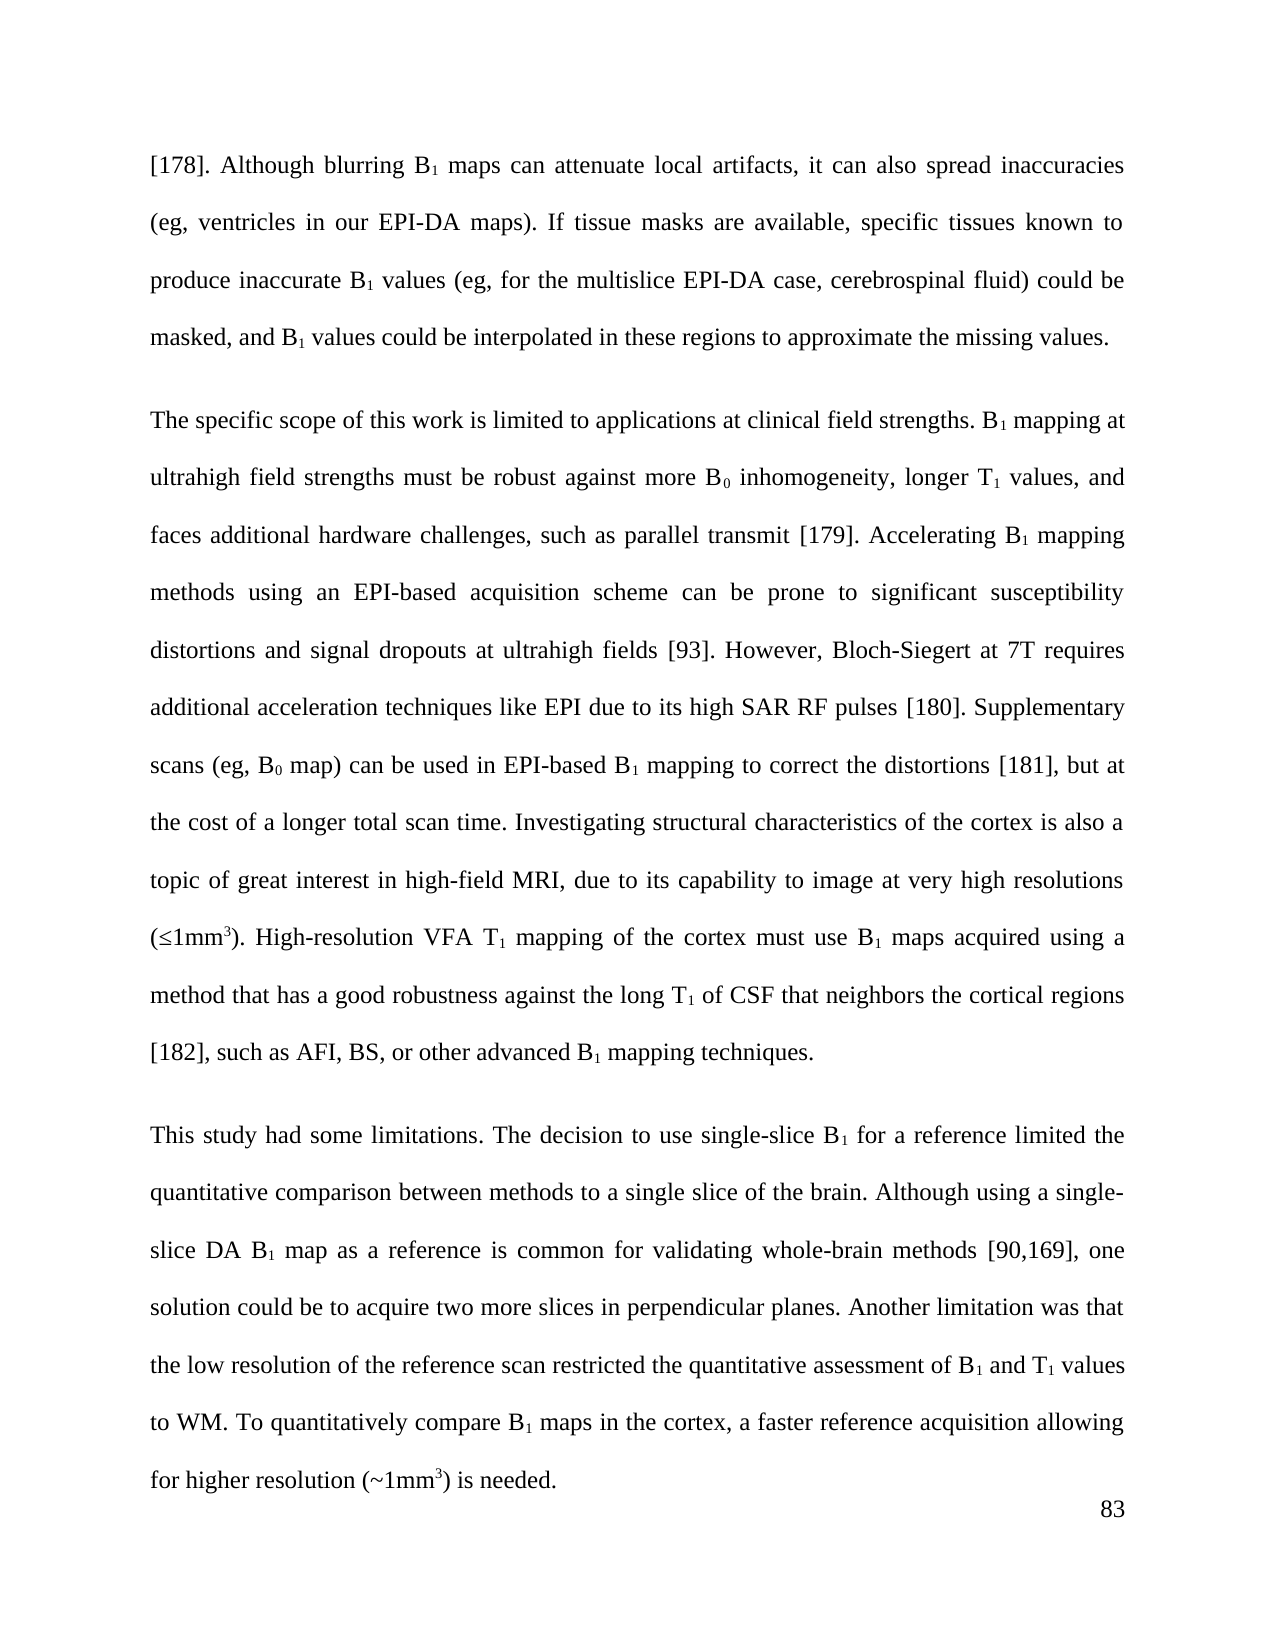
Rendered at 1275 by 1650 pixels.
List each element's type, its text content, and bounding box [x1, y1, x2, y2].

text The specific scope of this work is limited to applications at clinical field strengths. B1 mapping at ultrahigh field strengths must be robust against more B0 inhomogeneity, longer T1 values, and faces additional hardware challenges, such as parallel transmit [179]. Accelerating B1 mapping methods using an EPI-based acquisition scheme can be prone to significant susceptibility distortions and signal dropouts at ultrahigh fields [93]. However, Bloch-Siegert at 7T requires additional acceleration techniques like EPI due to its high SAR RF pulses [180]. Supplementary scans (eg, B0 map) can be used in EPI-based B1 mapping to correct the distortions [181], but at the cost of a longer total scan time. Investigating structural characteristics of the cortex is also a topic of great interest in high-field MRI, due to its capability to image at very high resolutions (≤1mm3). High-resolution VFA T1 mapping of the cortex must use B1 maps acquired using a method that has a good robustness against the long T1 of CSF that neighbors the cortical regions [182], such as AFI, BS, or other advanced B1 mapping techniques. [150, 405, 1125, 1066]
text This study had some limitations. The decision to use single-slice B1 for a reference limited the quantitative comparison between methods to a single slice of the brain. Although using a single-slice DA B1 map as a reference is common for validating whole-brain methods [90,169], one solution could be to acquire two more slices in perpendicular planes. Another limitation was that the low resolution of the reference scan restricted the quantitative assessment of B1 and T1 values to WM. To quantitatively compare B1 maps in the cortex, a faster reference acquisition allowing for higher resolution (~1mm3) is needed. [150, 1120, 1125, 1494]
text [150, 150, 1125, 351]
